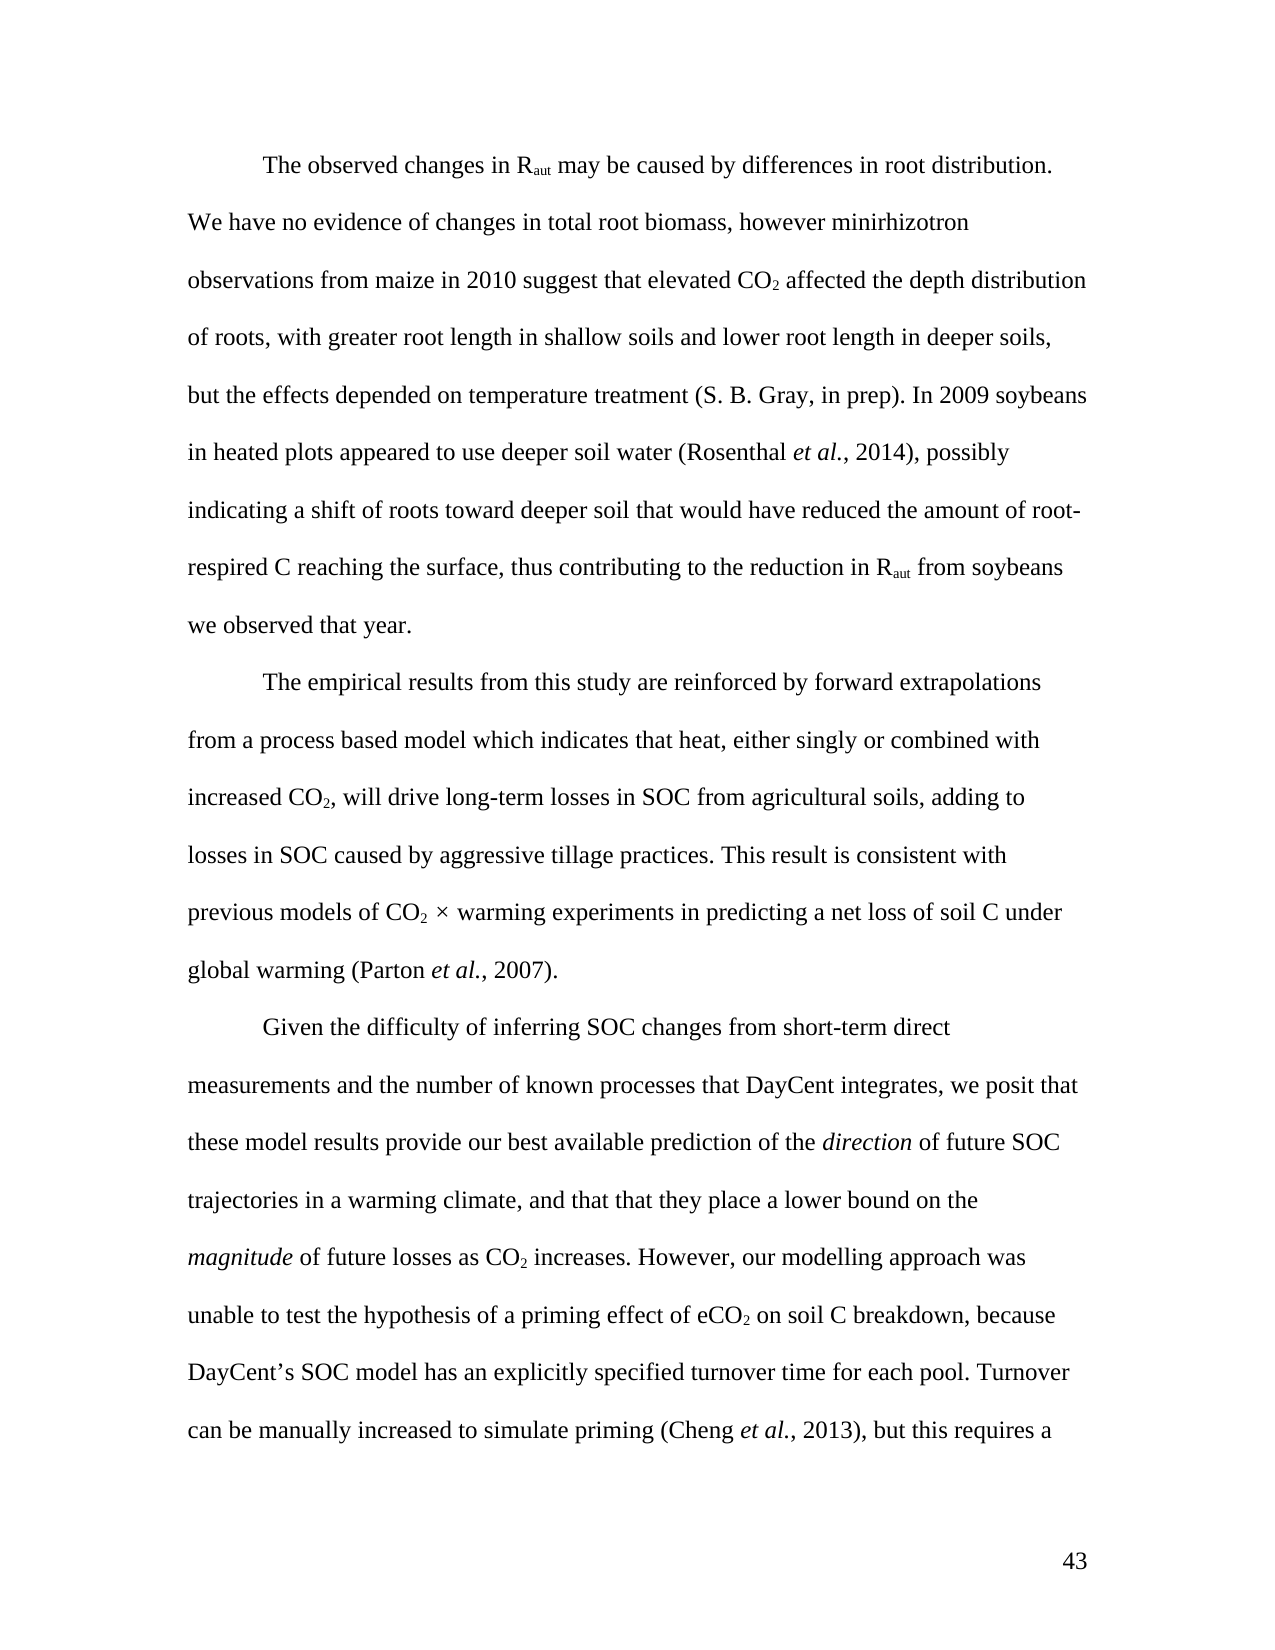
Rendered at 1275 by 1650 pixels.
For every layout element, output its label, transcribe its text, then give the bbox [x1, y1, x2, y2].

text The empirical results from this study are reinforced by forward extrapolations from a process based model which indicates that heat, either singly or combined with increased CO2, will drive long-term losses in SOC from agricultural soils, adding to losses in SOC caused by aggressive tillage practices. This result is consistent with previous models of CO2 warming experiments in predicting a net loss of soil C under global warming (Parton et al., 2007). [187, 667, 1087, 984]
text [187, 1012, 1087, 1444]
text The observed changes in Raut may be caused by differences in root distribution. We have no evidence of changes in total root biomass, however minirhizotron observations from maize in 2010 suggest that elevated CO2 affected the depth distribution of roots, with greater root length in shallow soils and lower root length in deeper soils, but the effects depended on temperature treatment (S. B. Gray, in prep). In 2009 soybeans in heated plots appeared to use deeper soil water (Rosenthal et al., 2014), possibly indicating a shift of roots toward deeper soil that would have reduced the amount of root-respired C reaching the surface, thus contributing to the reduction in Raut from soybeans we observed that year. [187, 150, 1087, 639]
